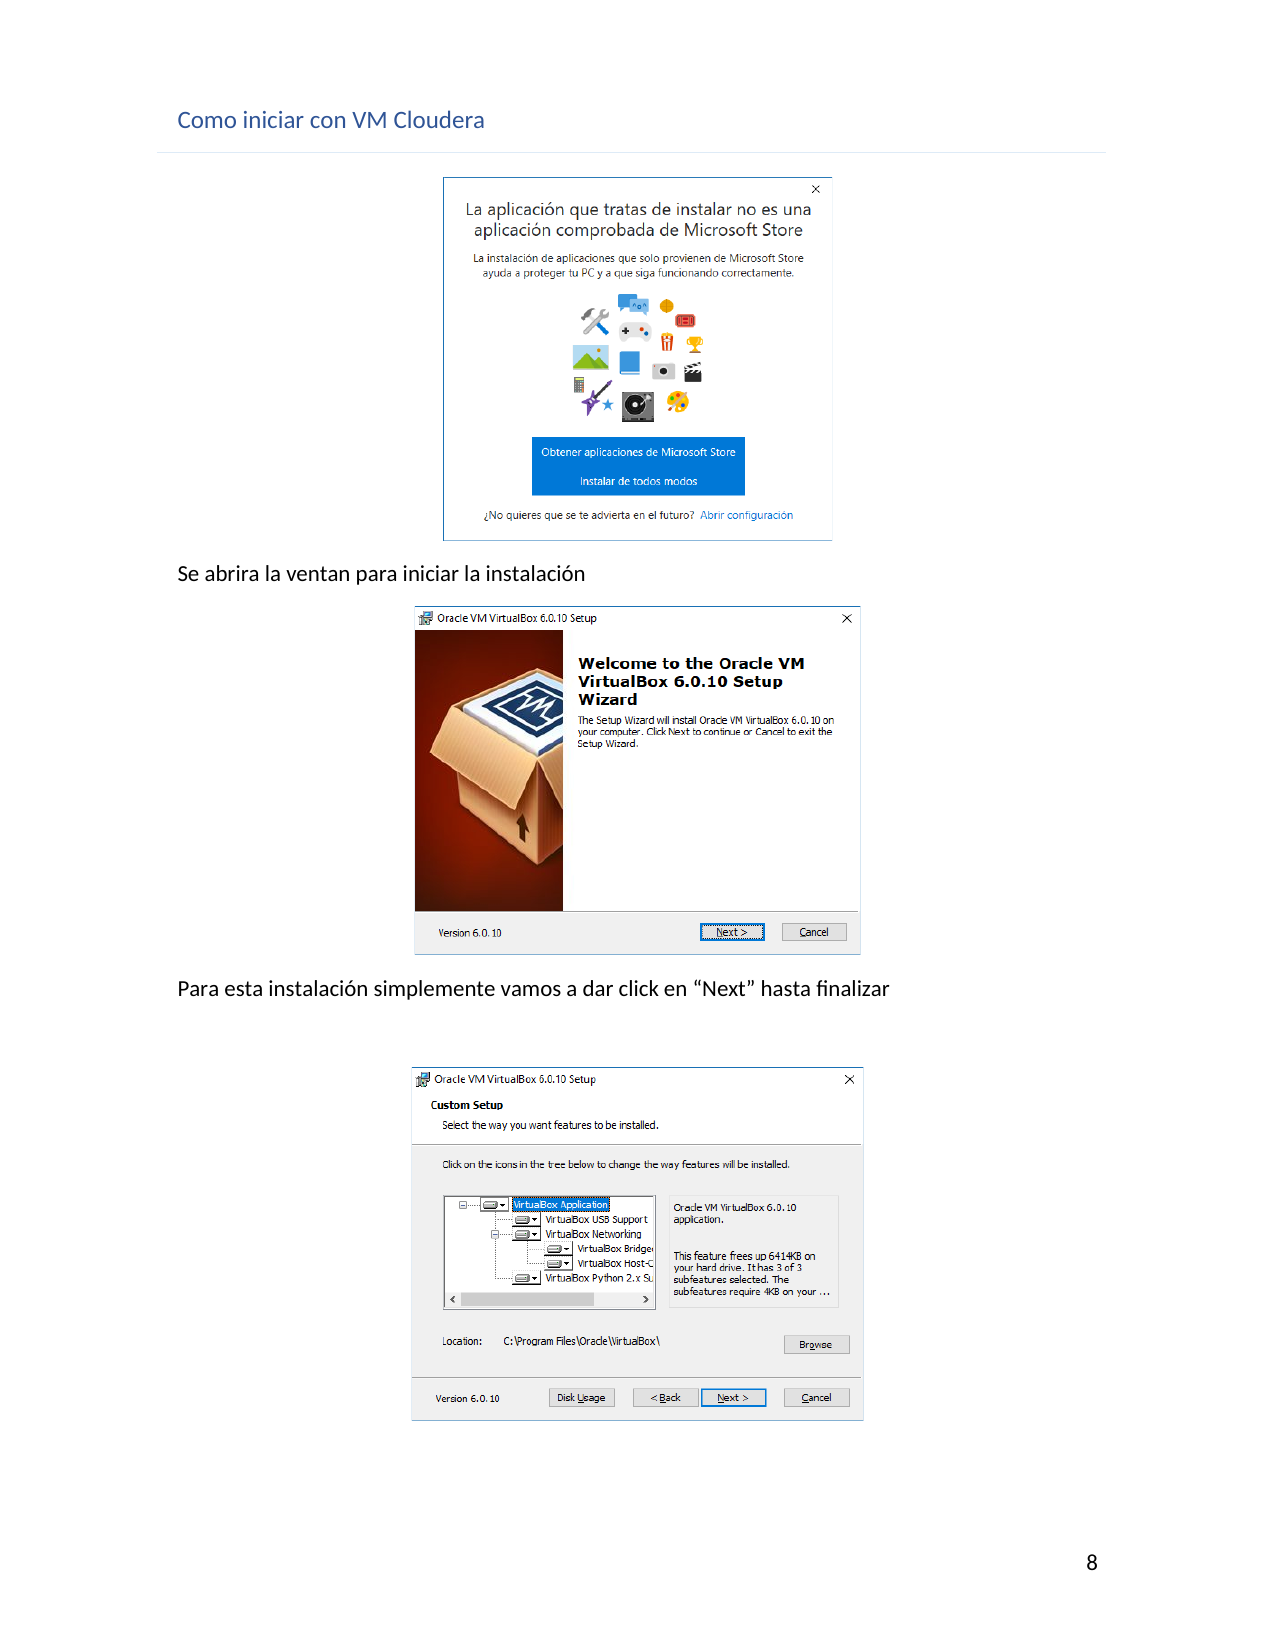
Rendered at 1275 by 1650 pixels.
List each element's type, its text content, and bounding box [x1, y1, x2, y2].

picture [443, 177, 833, 541]
text Para esta instalación simplemente vamos a dar click en “Next” hasta finalizar [177, 974, 1098, 1002]
picture [414, 606, 861, 955]
text Se abrira la ventan para iniciar la instalación [177, 559, 1098, 588]
picture [411, 1067, 864, 1421]
